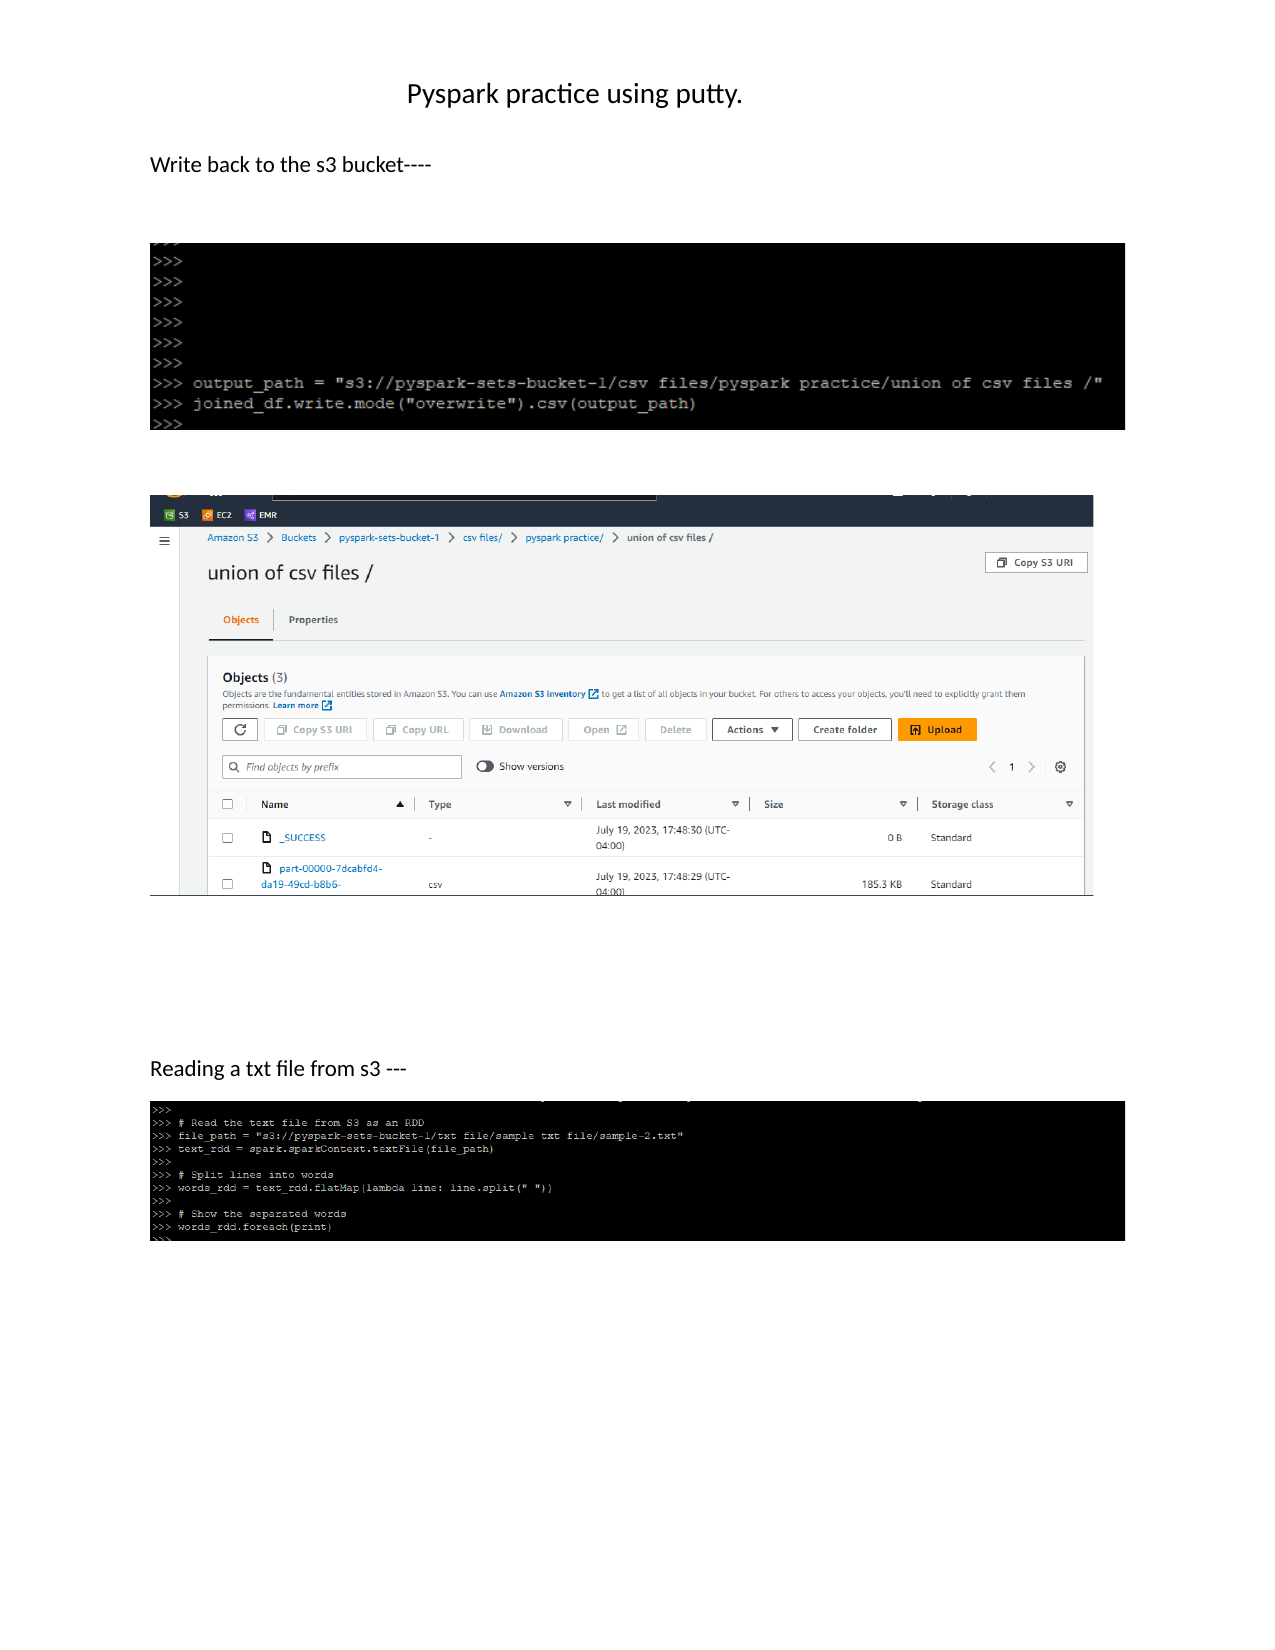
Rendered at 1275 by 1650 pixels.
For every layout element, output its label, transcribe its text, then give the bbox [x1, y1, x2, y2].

text Reading a txt file from s3 --- [150, 1054, 1125, 1082]
picture [150, 243, 1125, 430]
text Write back to the s3 bucket---- [150, 150, 1125, 178]
picture [150, 1101, 1125, 1241]
picture [150, 495, 1094, 896]
